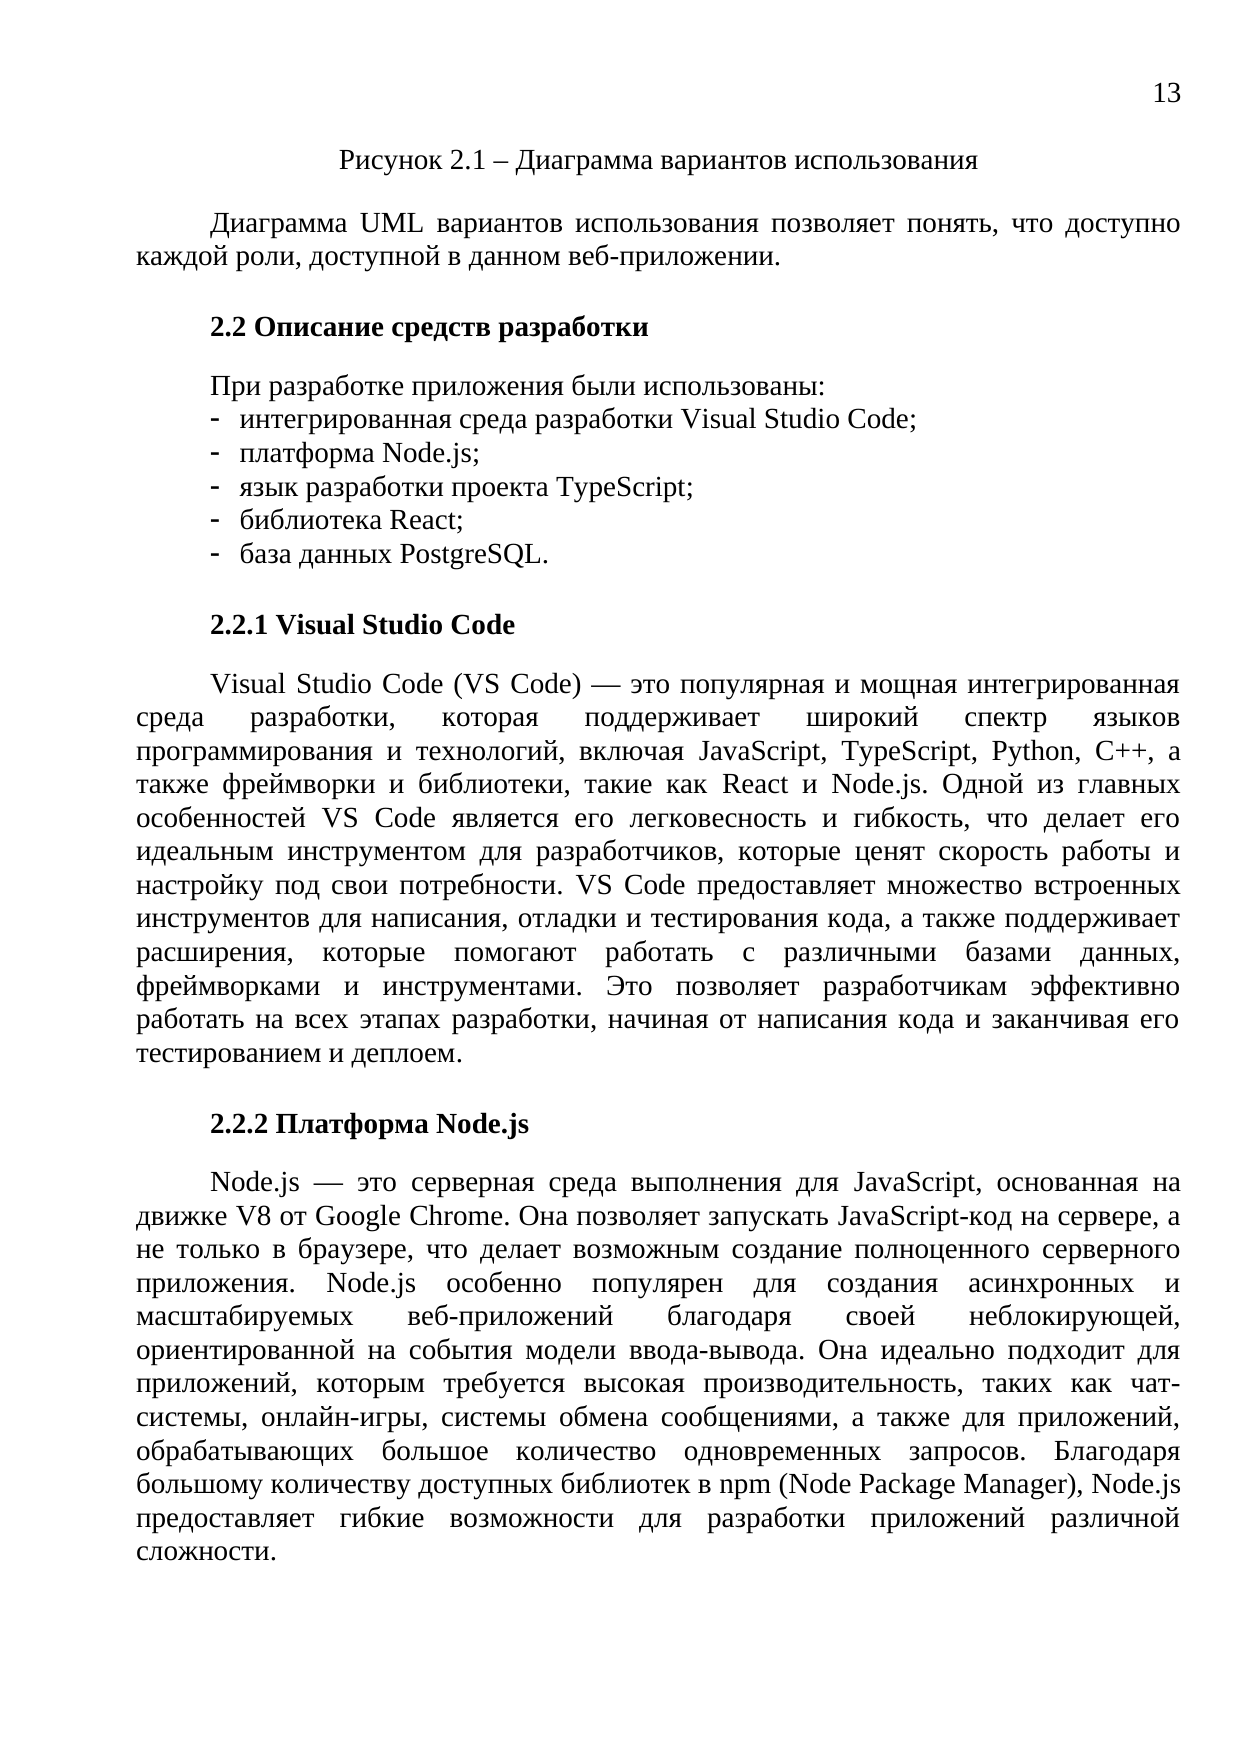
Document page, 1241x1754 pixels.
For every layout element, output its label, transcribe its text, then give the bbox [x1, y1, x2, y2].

list база данных PostgreSQL. [136, 536, 1181, 570]
text Рисунок 2.1 – Диаграмма вариантов использования [136, 142, 1181, 176]
text Диаграмма UML вариантов использования позволяет понять, что доступно каждой роли, доступной в данном веб-приложении. [136, 205, 1181, 272]
subtitle 2.2.2 Платформа Node.js [136, 1106, 1181, 1139]
text При разработке приложения были использованы: [136, 368, 1181, 401]
list платформа Node.js; [136, 435, 1181, 469]
list библиотека React; [136, 502, 1181, 536]
subtitle 2.2 Описание средств разработки [136, 309, 1181, 343]
subtitle 2.2.1 Visual Studio Code [136, 607, 1181, 641]
text Visual Studio Code (VS Code) — это популярная и мощная интегрированная среда разработки, которая поддерживает широкий спектр языков программирования и технологий, включая JavaScript, TypeScript, Python, C++, а также фреймворки и библиотеки, такие как React и Node.js. Одной из главных особенностей VS Code является его легковесность и гибкость, что делает его идеальным инструментом для разработчиков, которые ценят скорость работы и настройку под свои потребности. VS Code предоставляет множество встроенных инструментов для написания, отладки и тестирования кода, а также поддерживает расширения, которые помогают работать с различными базами данных, фреймворками и инструментами. Это позволяет разработчикам эффективно работать на всех этапах разработки, начиная от написания кода и заканчивая его тестированием и деплоем. [136, 666, 1181, 1068]
text Node.js — это серверная среда выполнения для JavaScript, основанная на движке V8 от Google Chrome. Она позволяет запускать JavaScript-код на сервере, а не только в браузере, что делает возможным создание полноценного серверного приложения. Node.js особенно популярен для создания асинхронных и масштабируемых веб-приложений благодаря своей неблокирующей, ориентированной на события модели ввода-вывода. Она идеально подходит для приложений, которым требуется высокая производительность, таких как чат-системы, онлайн-игры, системы обмена сообщениями, а также для приложений, обрабатывающих большое количество одновременных запросов. Благодаря большому количеству доступных библиотек в npm (Node Package Manager), Node.js предоставляет гибкие возможности для разработки приложений различной сложности. [136, 1164, 1181, 1567]
list интегрированная среда разработки Visual Studio Code; [136, 401, 1181, 435]
list язык разработки проекта TypeScript; [136, 469, 1181, 502]
